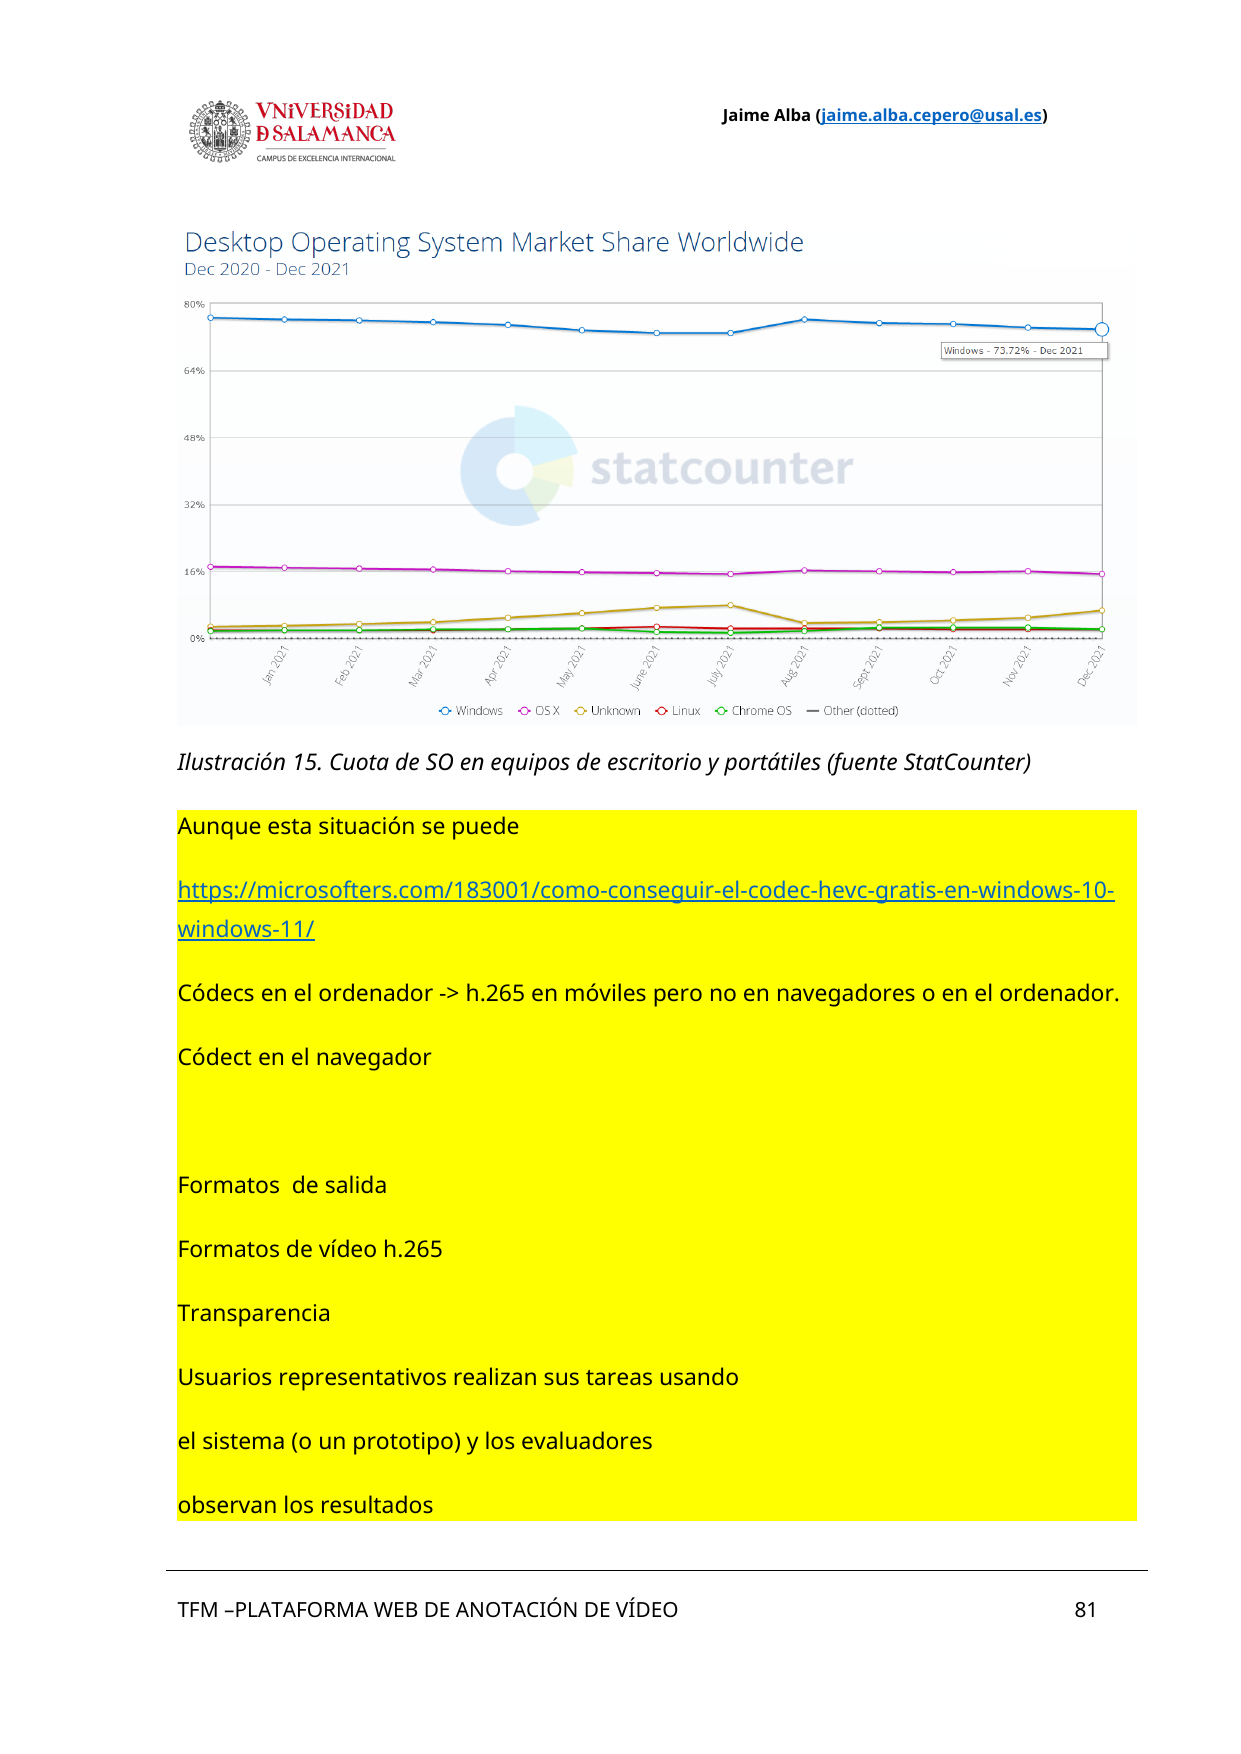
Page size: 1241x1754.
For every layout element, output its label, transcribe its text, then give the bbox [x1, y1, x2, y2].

picture [177, 219, 1137, 726]
text Formatos de salida [177, 1169, 1137, 1200]
text Códecs en el ordenador -> h.265 en móviles pero no en navegadores o en el ordenador. [177, 977, 1137, 1008]
text Transparencia [177, 1297, 1137, 1328]
text Formatos de vídeo h.265 [177, 1233, 1137, 1264]
text Aunque esta situación se puede [177, 810, 1137, 841]
text Códect en el navegador [177, 1041, 1137, 1072]
picture [188, 99, 397, 163]
text https://microsofters.com/183001/como-conseguir-el-codec-hevc-gratis-en-windows-10-windows-11/ [177, 874, 1137, 944]
text el sistema (o un prototipo) y los evaluadores [177, 1425, 1137, 1457]
text Usuarios representativos realizan sus tareas usando [177, 1361, 1137, 1392]
text observan los resultados [177, 1489, 1137, 1521]
